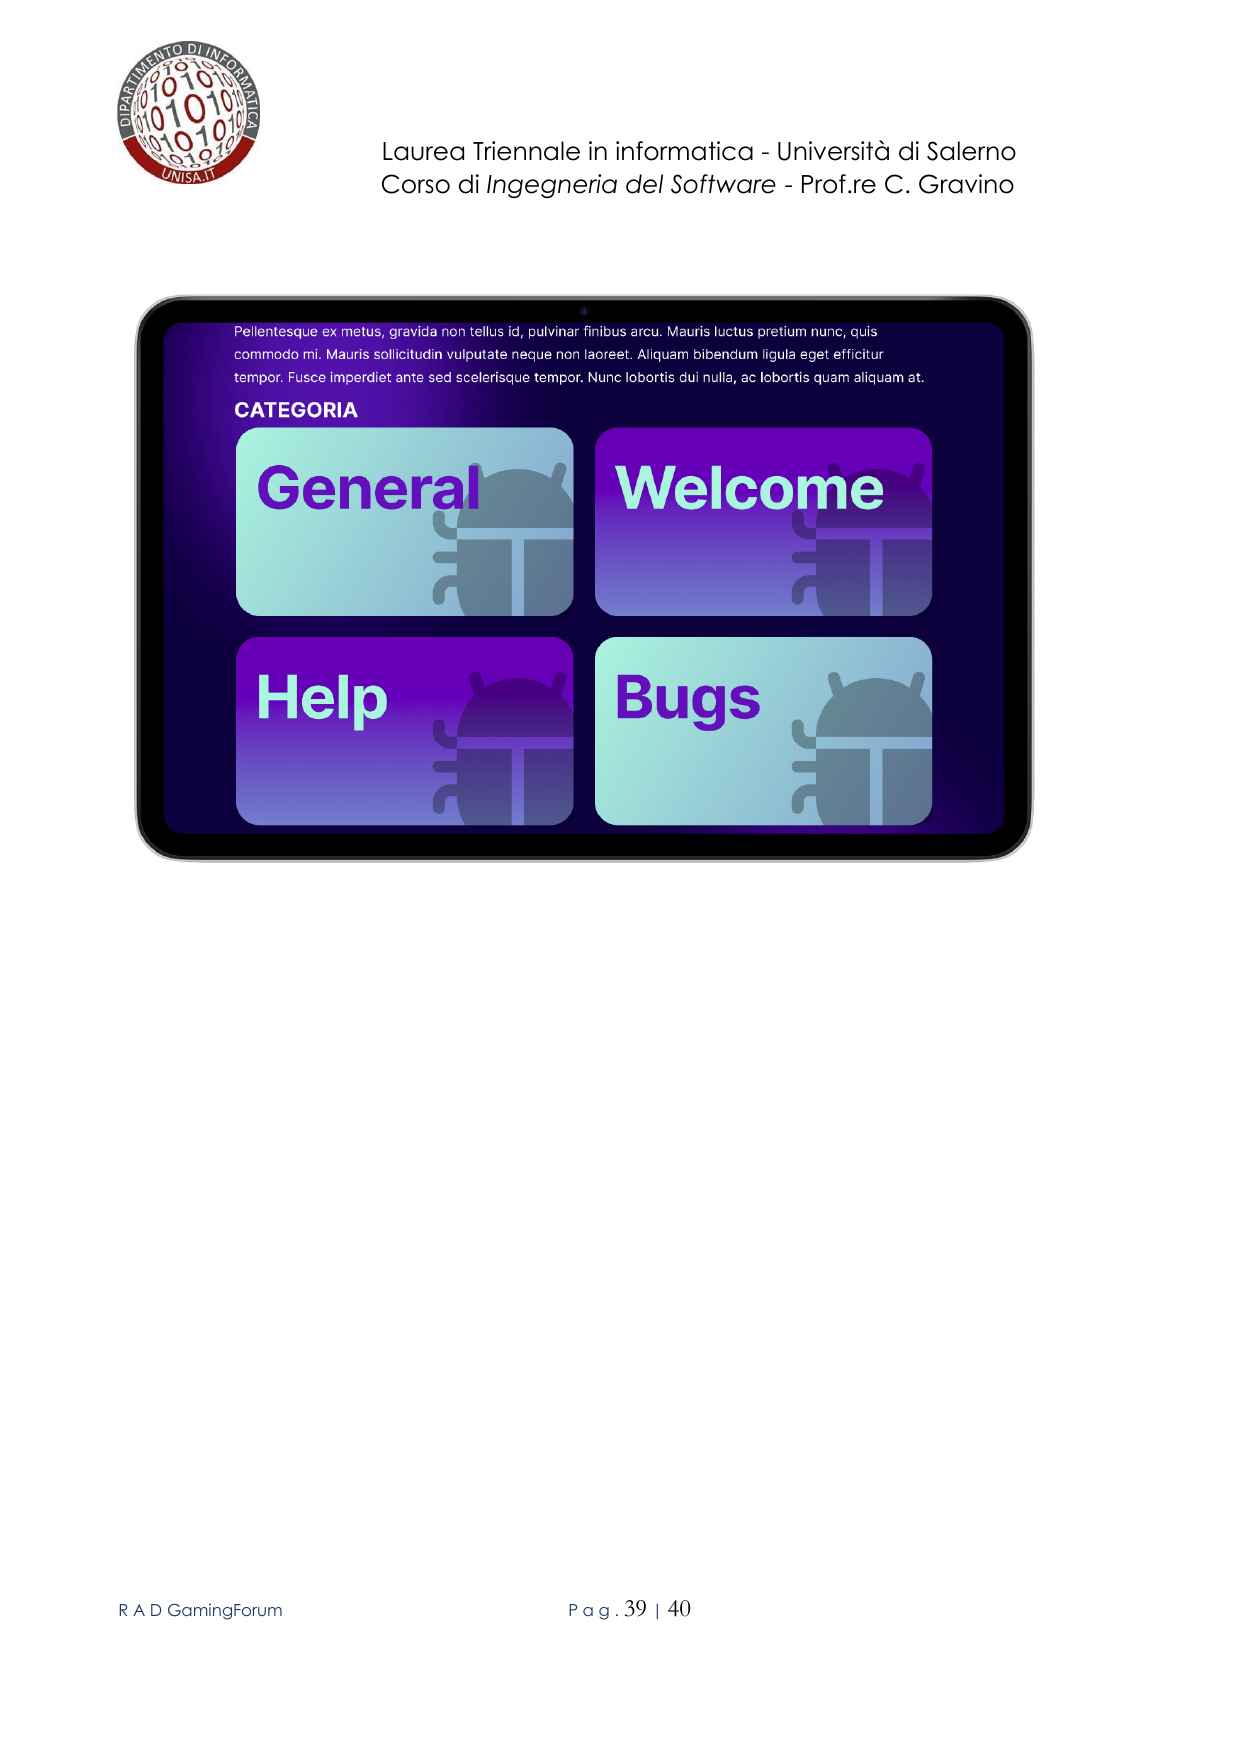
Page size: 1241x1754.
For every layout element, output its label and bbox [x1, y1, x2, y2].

picture [117, 41, 260, 184]
picture [119, 292, 1079, 872]
